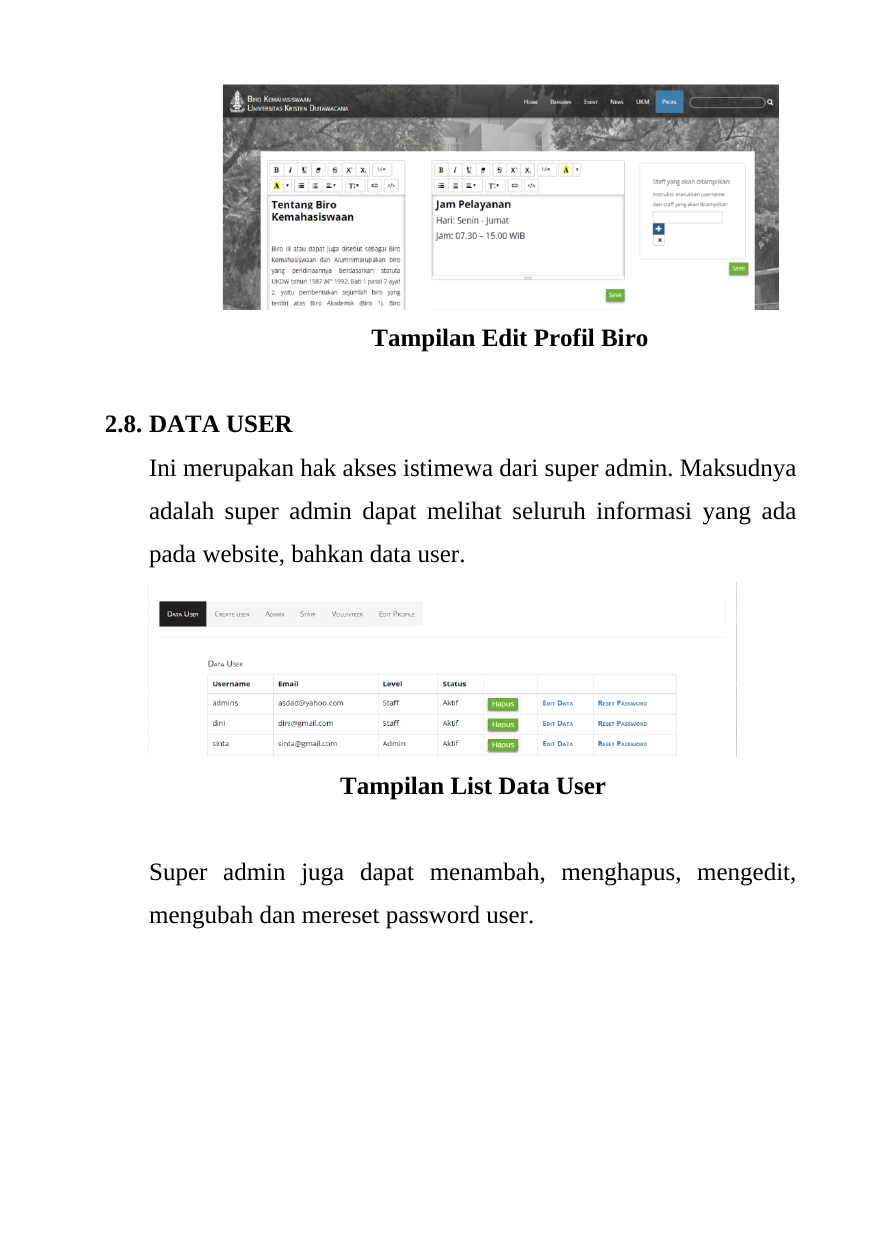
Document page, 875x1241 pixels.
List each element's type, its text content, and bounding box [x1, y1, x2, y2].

picture [148, 582, 737, 757]
list Super admin juga dapat menambah, menghapus, mengedit, mengubah dan mereset password user. [149, 857, 797, 929]
list Tampilan Edit Profil Biro [223, 323, 797, 352]
list Tampilan List Data User [149, 771, 797, 800]
picture [222, 84, 779, 310]
list DATA USER [104, 409, 797, 438]
list Ini merupakan hak akses istimewa dari super admin. Maksudnya adalah super admin dapat melihat seluruh informasi yang ada pada website, bahkan data user. [149, 453, 797, 568]
